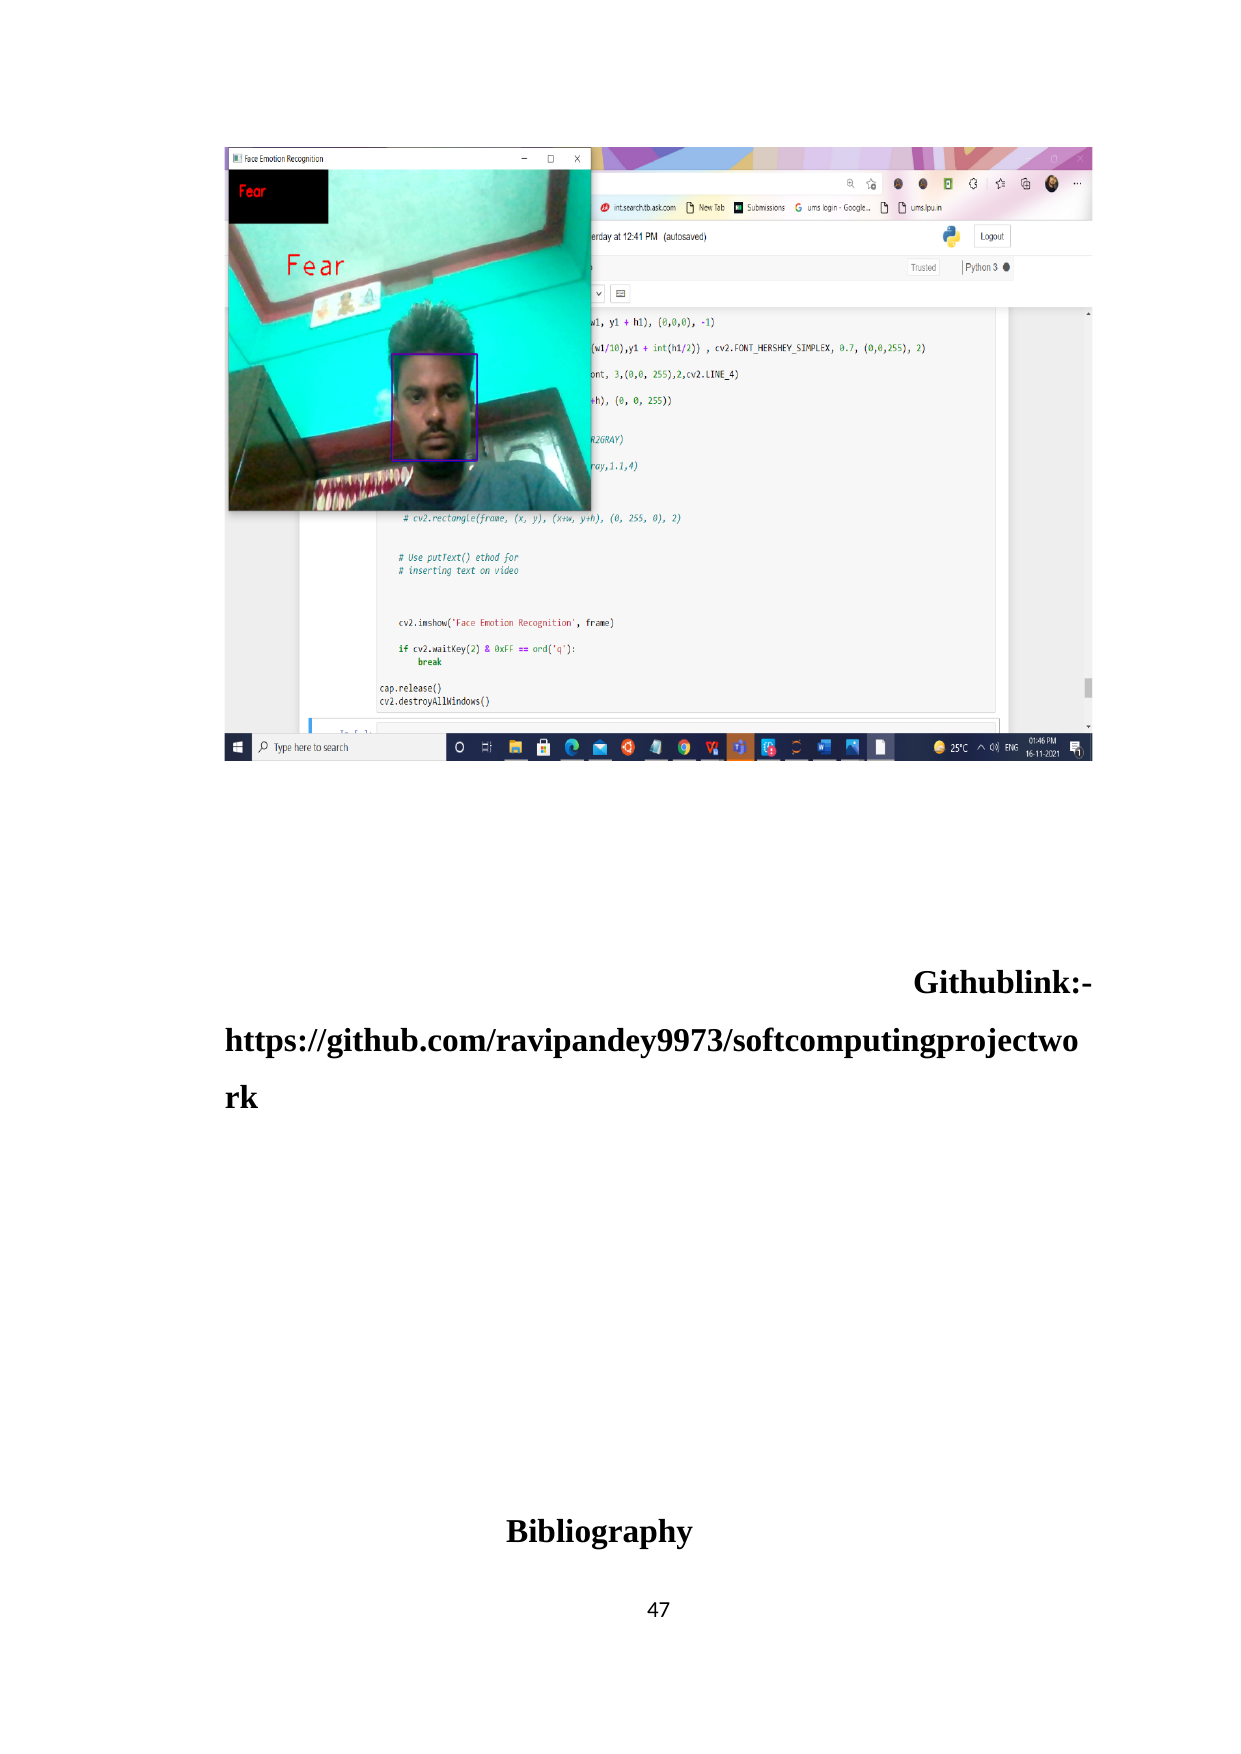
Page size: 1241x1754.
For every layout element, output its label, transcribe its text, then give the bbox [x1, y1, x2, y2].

text Githublink:- https://github.com/ravipandey9973/softcomputingprojectwork [224, 963, 1092, 1116]
text Bibliography [224, 1511, 1092, 1549]
picture [224, 147, 1093, 761]
